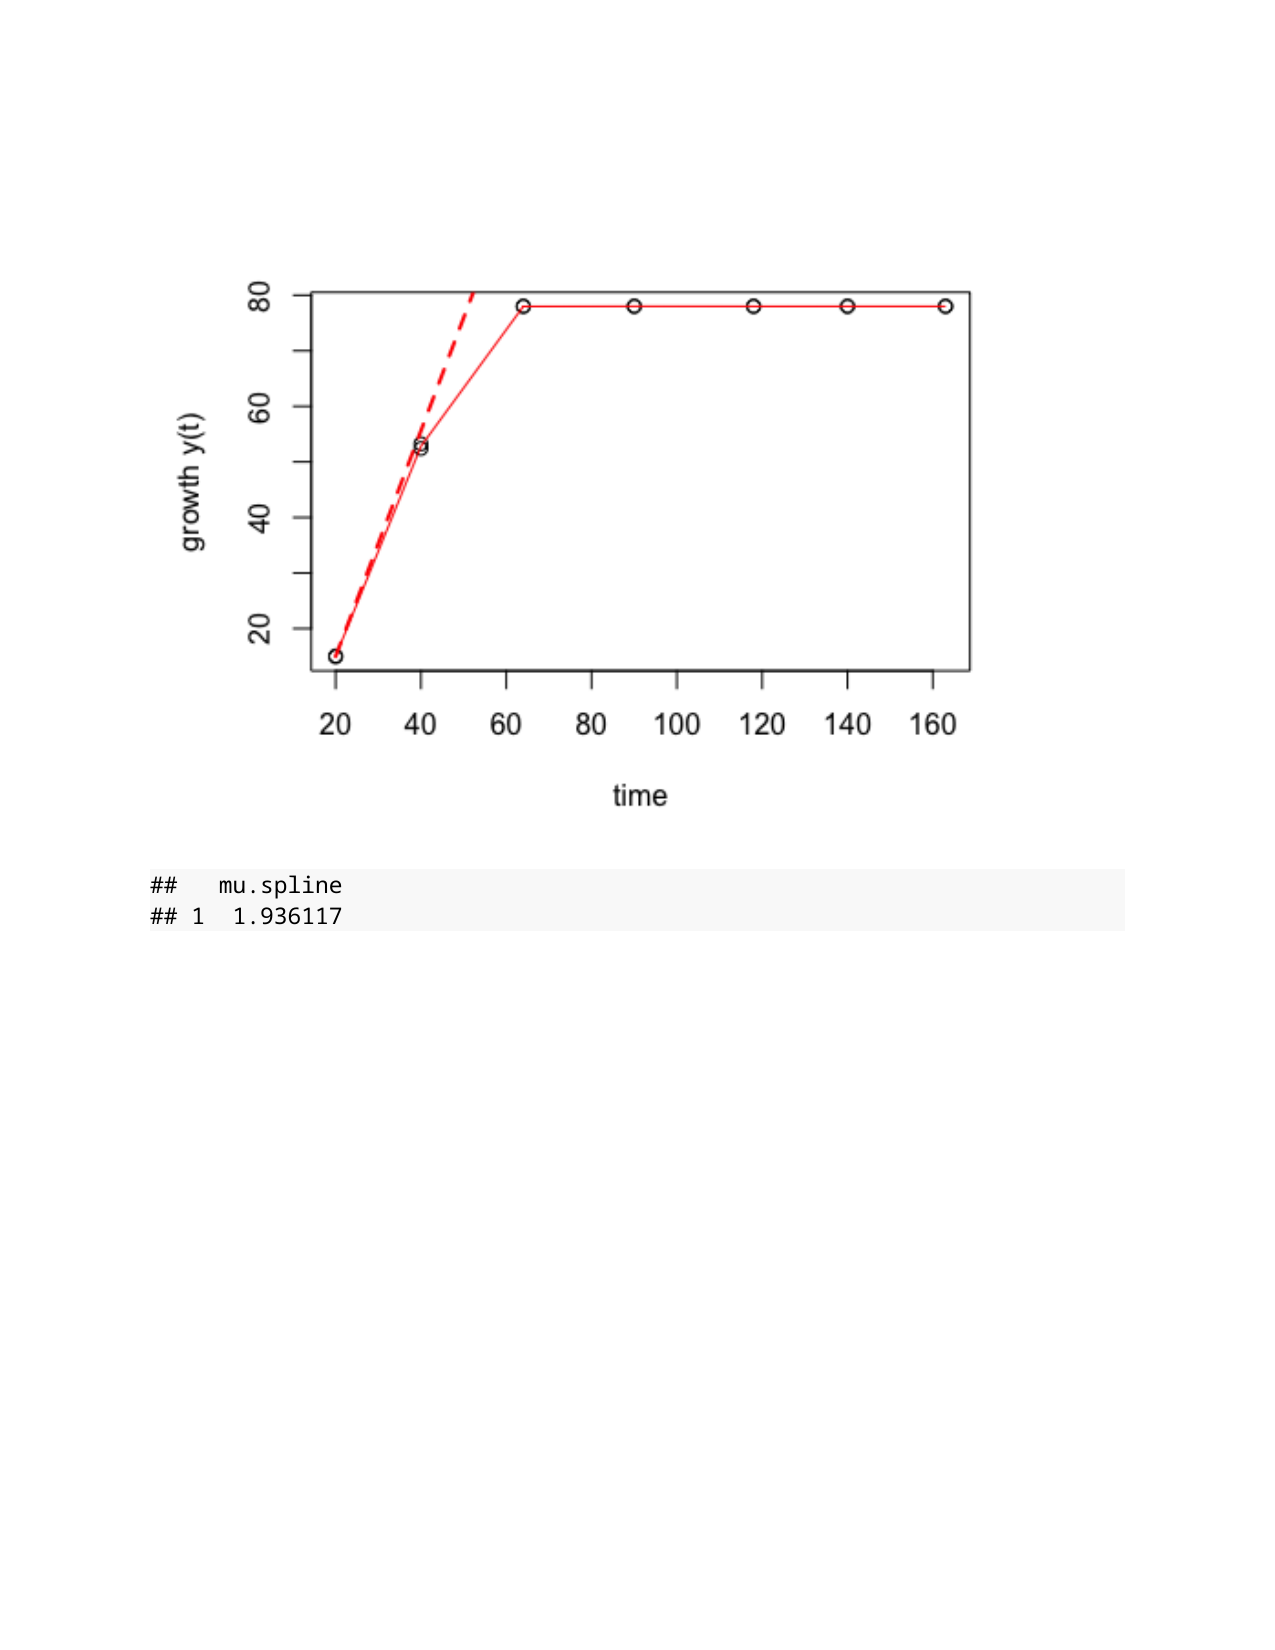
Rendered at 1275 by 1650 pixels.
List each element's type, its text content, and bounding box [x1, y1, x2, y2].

text ## mu.spline ## 1 1.936117 [150, 869, 1125, 931]
picture [168, 150, 1044, 850]
